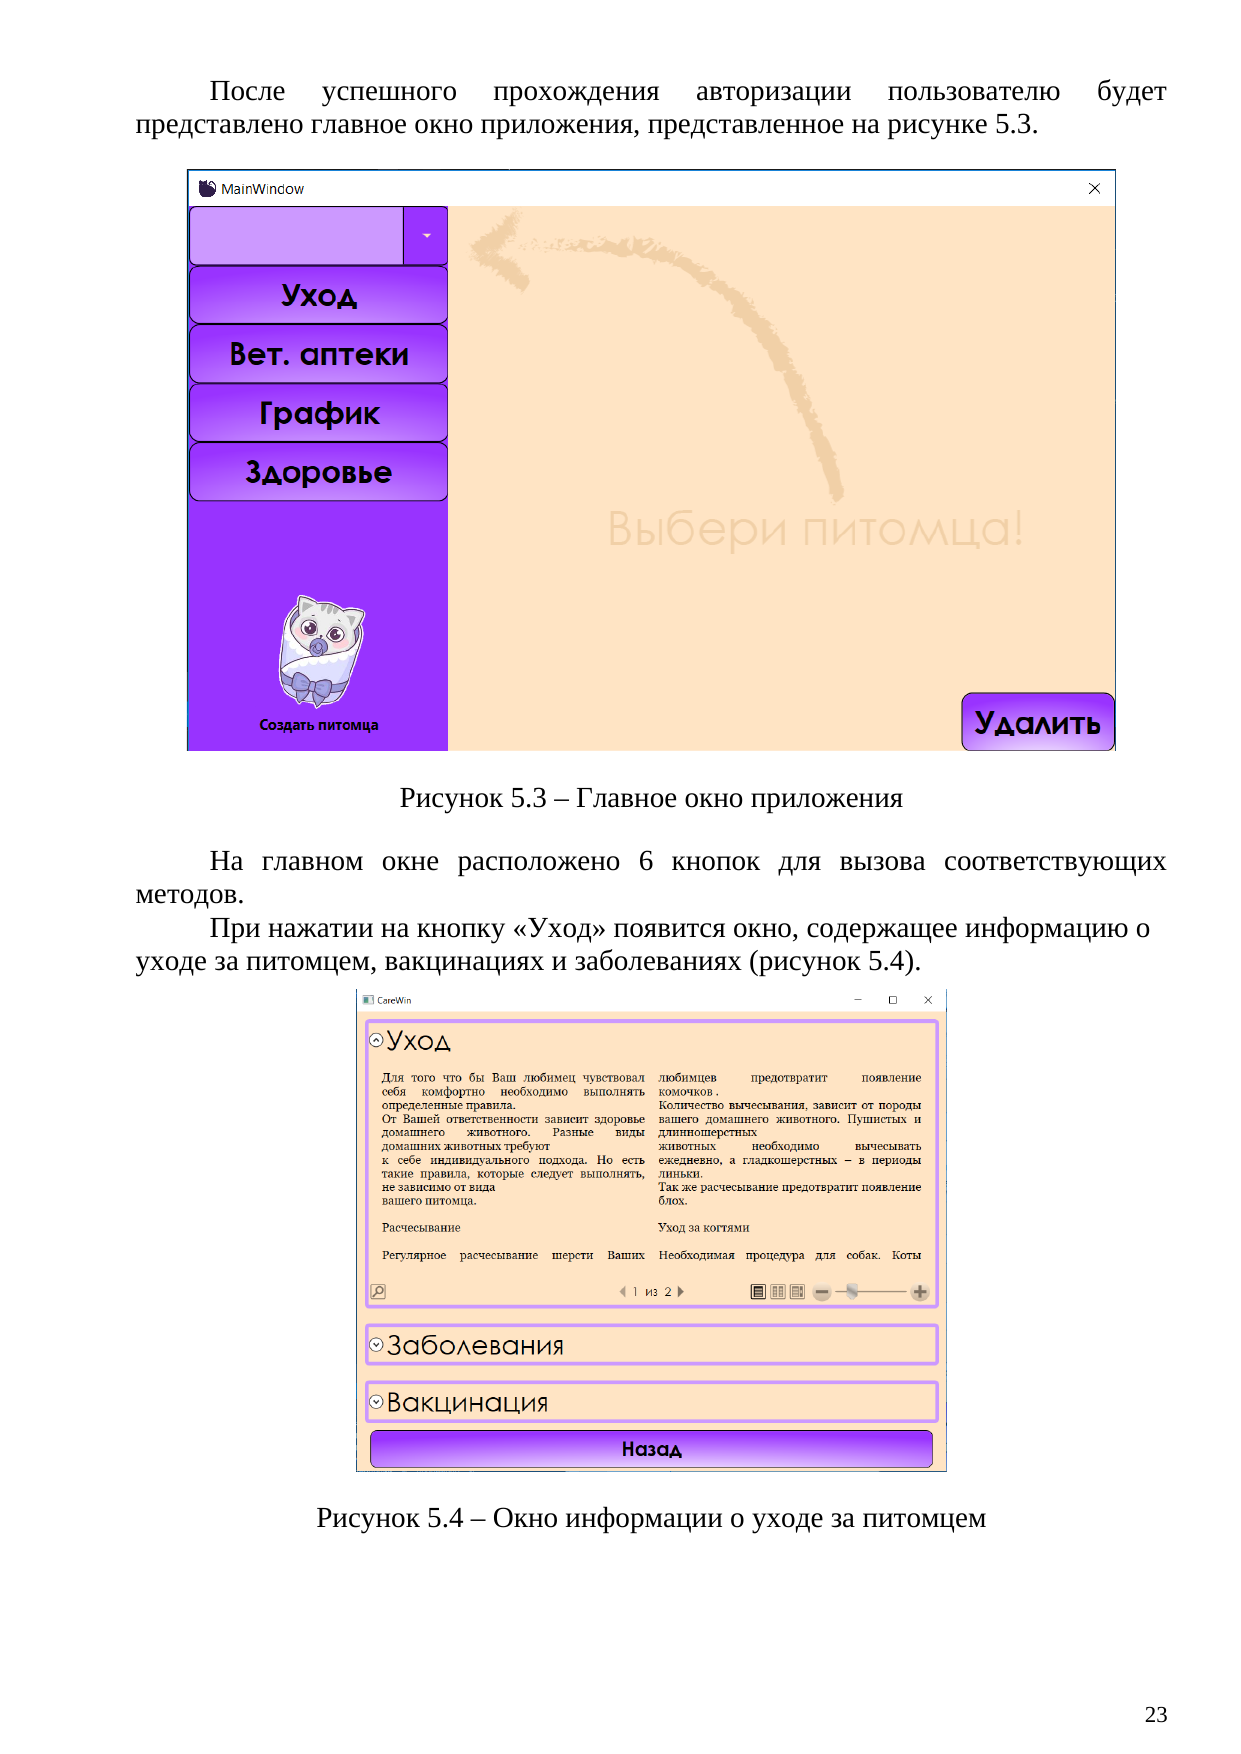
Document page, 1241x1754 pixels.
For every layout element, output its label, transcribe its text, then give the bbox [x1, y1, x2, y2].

text При нажатии на кнопку «Уход» появится окно, содержащее информацию о уходе за питомцем, вакцинациях и заболеваниях (рисунок 5.4). [135, 910, 1167, 977]
text Рисунок 5.3 – Главное окно приложения [135, 780, 1167, 813]
text После успешного прохождения авторизации пользователю будет представлено главное окно приложения, представленное на рисунке 5.3. [135, 73, 1167, 140]
picture [356, 989, 947, 1472]
picture [186, 169, 1116, 751]
text На главном окне расположено 6 кнопок для вызова соответствующих методов. [135, 843, 1167, 910]
text Рисунок 5.4 – Окно информации о уходе за питомцем [135, 1500, 1167, 1534]
